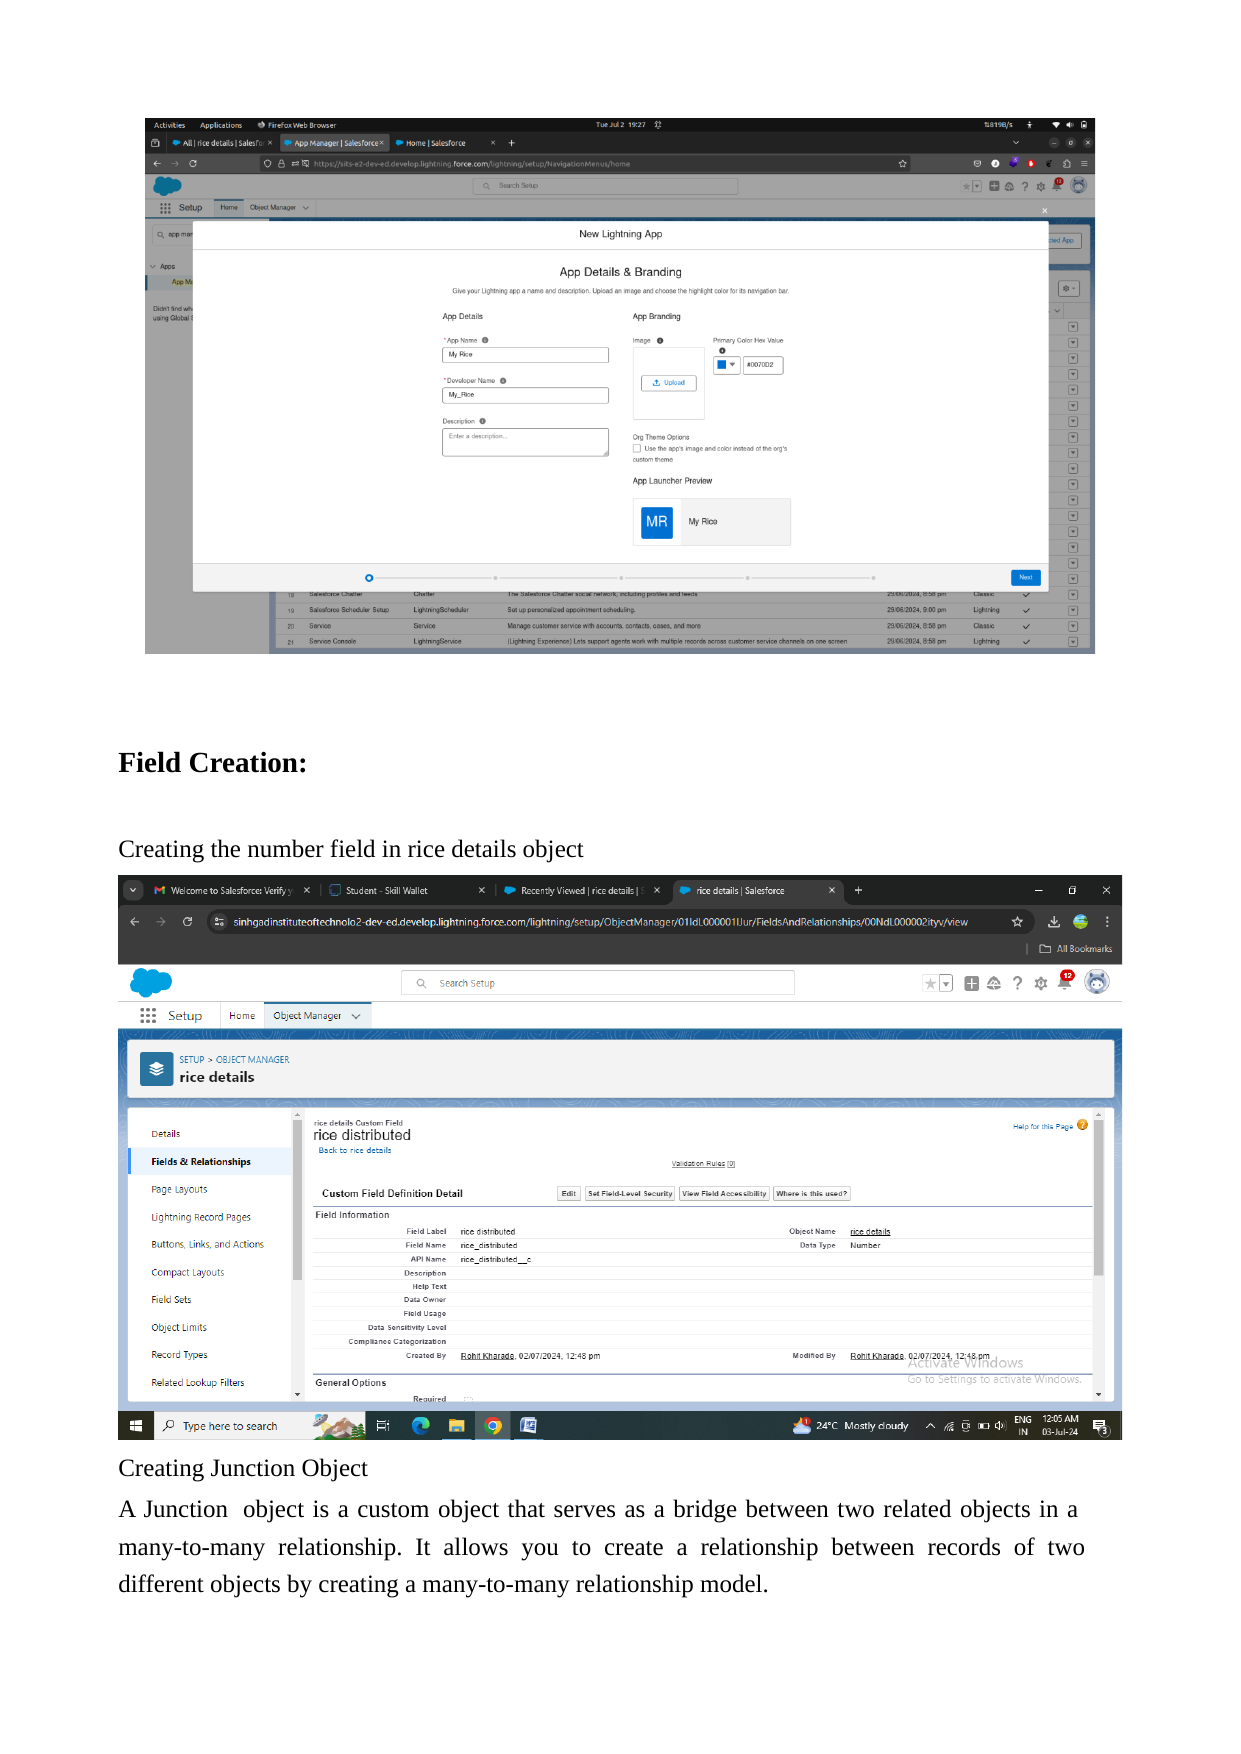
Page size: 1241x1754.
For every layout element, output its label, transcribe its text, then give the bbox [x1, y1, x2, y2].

subtitle Field Creation: [118, 745, 1087, 778]
picture [145, 118, 1096, 654]
subtitle Creating the number field in rice details object [118, 834, 1087, 863]
subtitle Creating Junction Object [118, 1453, 1087, 1481]
text A Junction object is a custom object that serves as a bridge between two related objects in a many-to-many relationship. It allows you to create a relationship between records of two different objects by creating a many-to-many relationship model. [118, 1494, 1087, 1598]
picture [118, 875, 1123, 1440]
